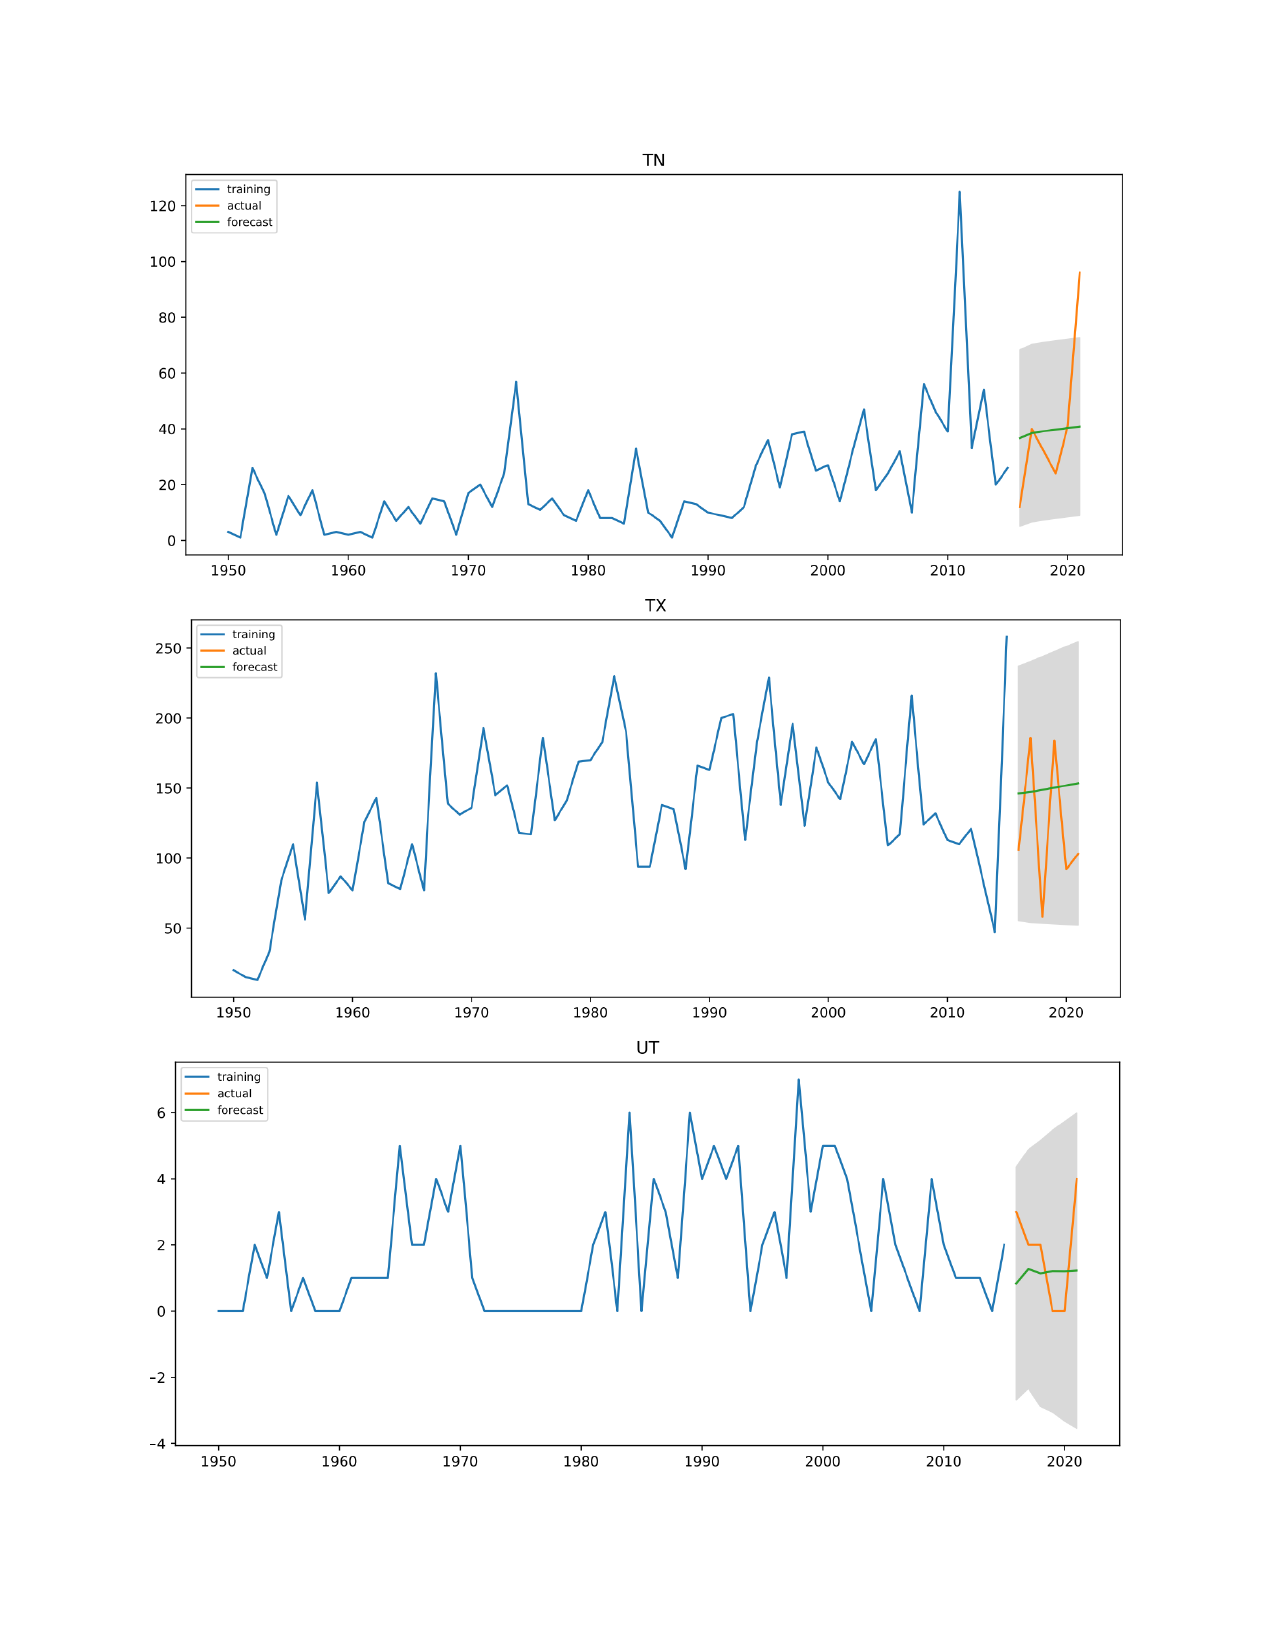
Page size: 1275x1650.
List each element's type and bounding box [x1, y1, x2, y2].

picture [150, 1039, 1125, 1470]
picture [150, 599, 1125, 1021]
picture [150, 150, 1125, 581]
